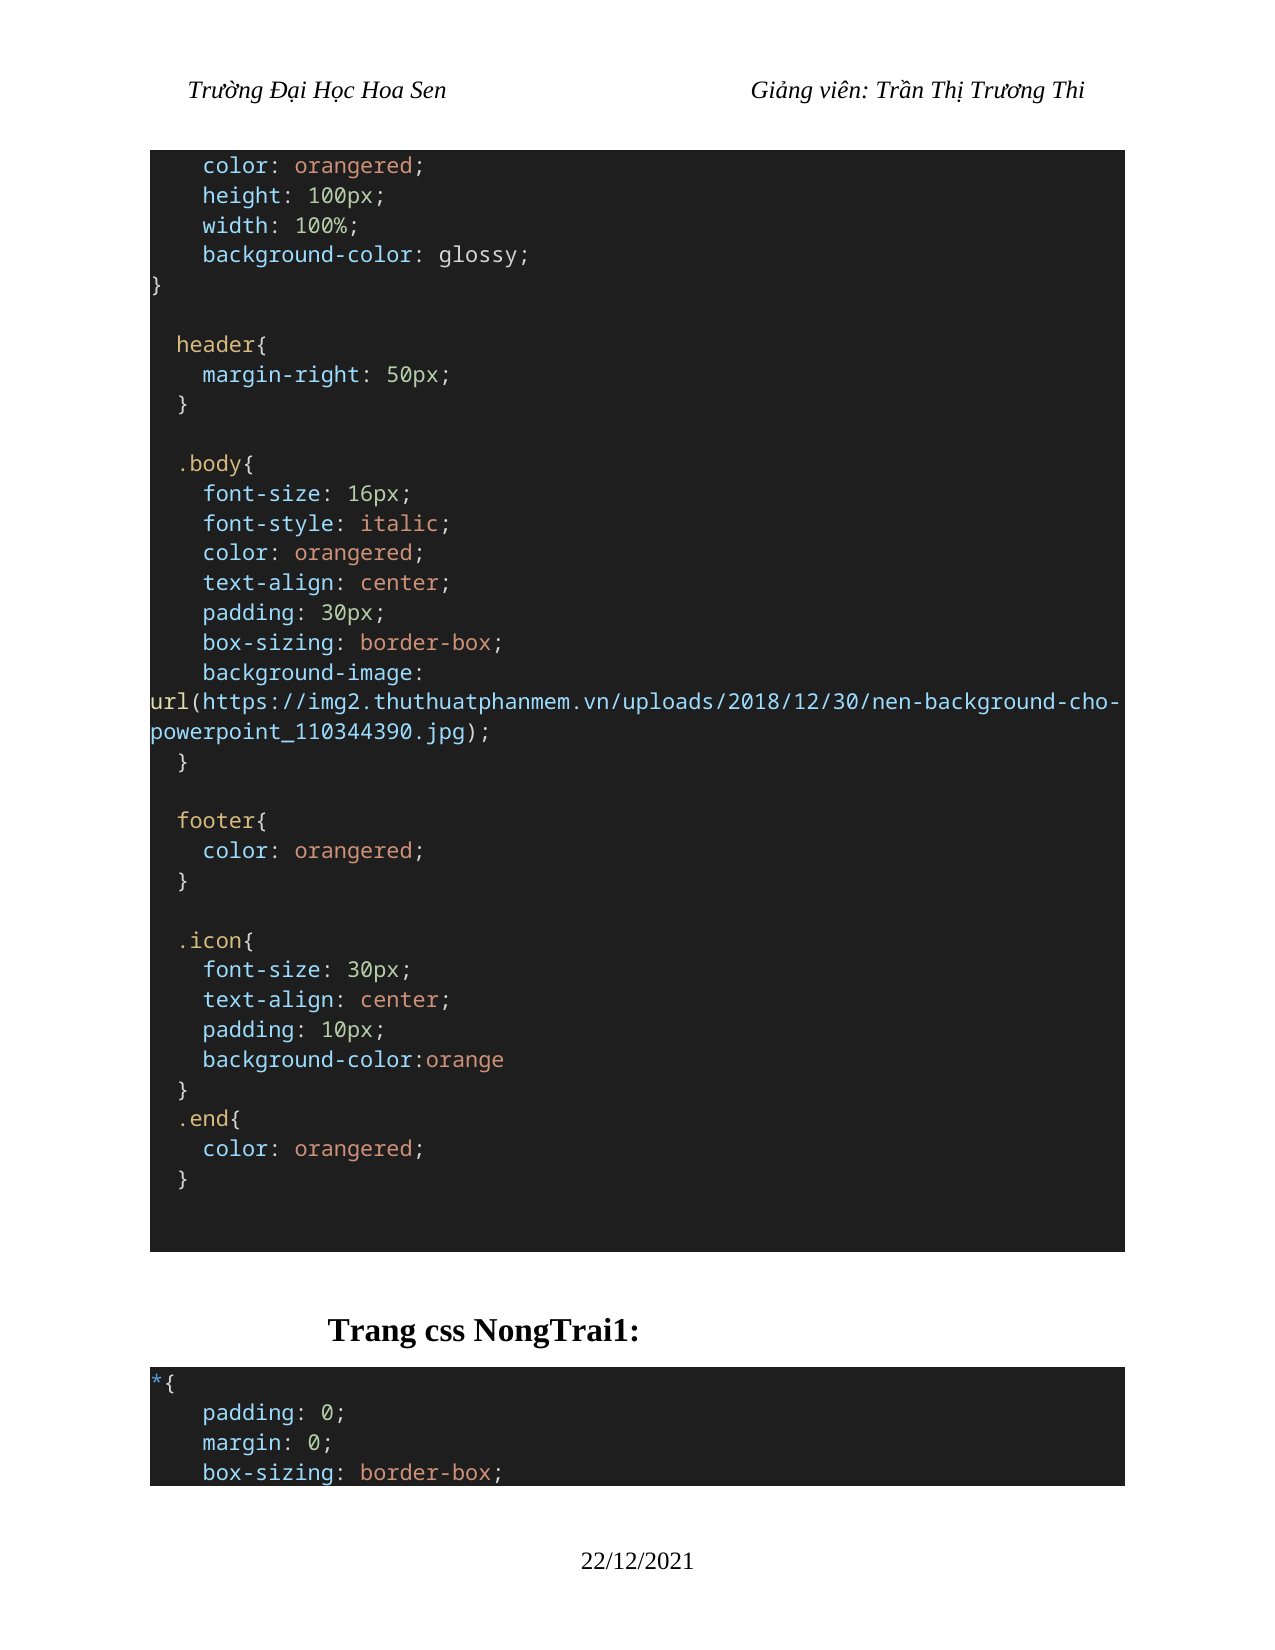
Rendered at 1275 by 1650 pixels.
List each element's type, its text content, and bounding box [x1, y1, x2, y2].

text background-image: url(https://img2.thuthuatphanmem.vn/uploads/2018/12/30/nen-background-cho-powerpoint_110344390.jpg); [150, 656, 1125, 746]
text } [150, 746, 1125, 776]
text color: orangered; [150, 1133, 1125, 1163]
text } [150, 388, 1125, 418]
text color: orangered; [150, 537, 1125, 567]
text padding: 0; [150, 1397, 1125, 1427]
text footer{ [150, 805, 1125, 835]
text *{ [150, 1367, 1125, 1397]
text color: orangered; [150, 150, 1125, 180]
text color: orangered; [150, 835, 1125, 865]
text text-align: center; [150, 567, 1125, 597]
text font-size: 30px; [150, 954, 1125, 984]
text font-size: 16px; [150, 478, 1125, 507]
text margin-right: 50px; [150, 358, 1125, 388]
text background-color: glossy; [150, 239, 1125, 269]
text margin: 0; [150, 1427, 1125, 1457]
text box-sizing: border-box; [150, 1457, 1125, 1486]
text } [150, 1163, 1125, 1193]
text text-align: center; [150, 984, 1125, 1014]
text padding: 30px; [150, 597, 1125, 627]
text header{ [150, 329, 1125, 358]
text .body{ [150, 448, 1125, 478]
text } [150, 865, 1125, 895]
text Trang css NongTrai1: [327, 1310, 1125, 1348]
text background-color:orange [150, 1044, 1125, 1073]
text .icon{ [150, 924, 1125, 954]
text .end{ [150, 1103, 1125, 1133]
text } [150, 269, 1125, 299]
text font-style: italic; [150, 507, 1125, 537]
text width: 100%; [150, 209, 1125, 239]
text height: 100px; [150, 180, 1125, 209]
text padding: 10px; [150, 1014, 1125, 1044]
text box-sizing: border-box; [150, 627, 1125, 656]
text } [150, 1073, 1125, 1103]
